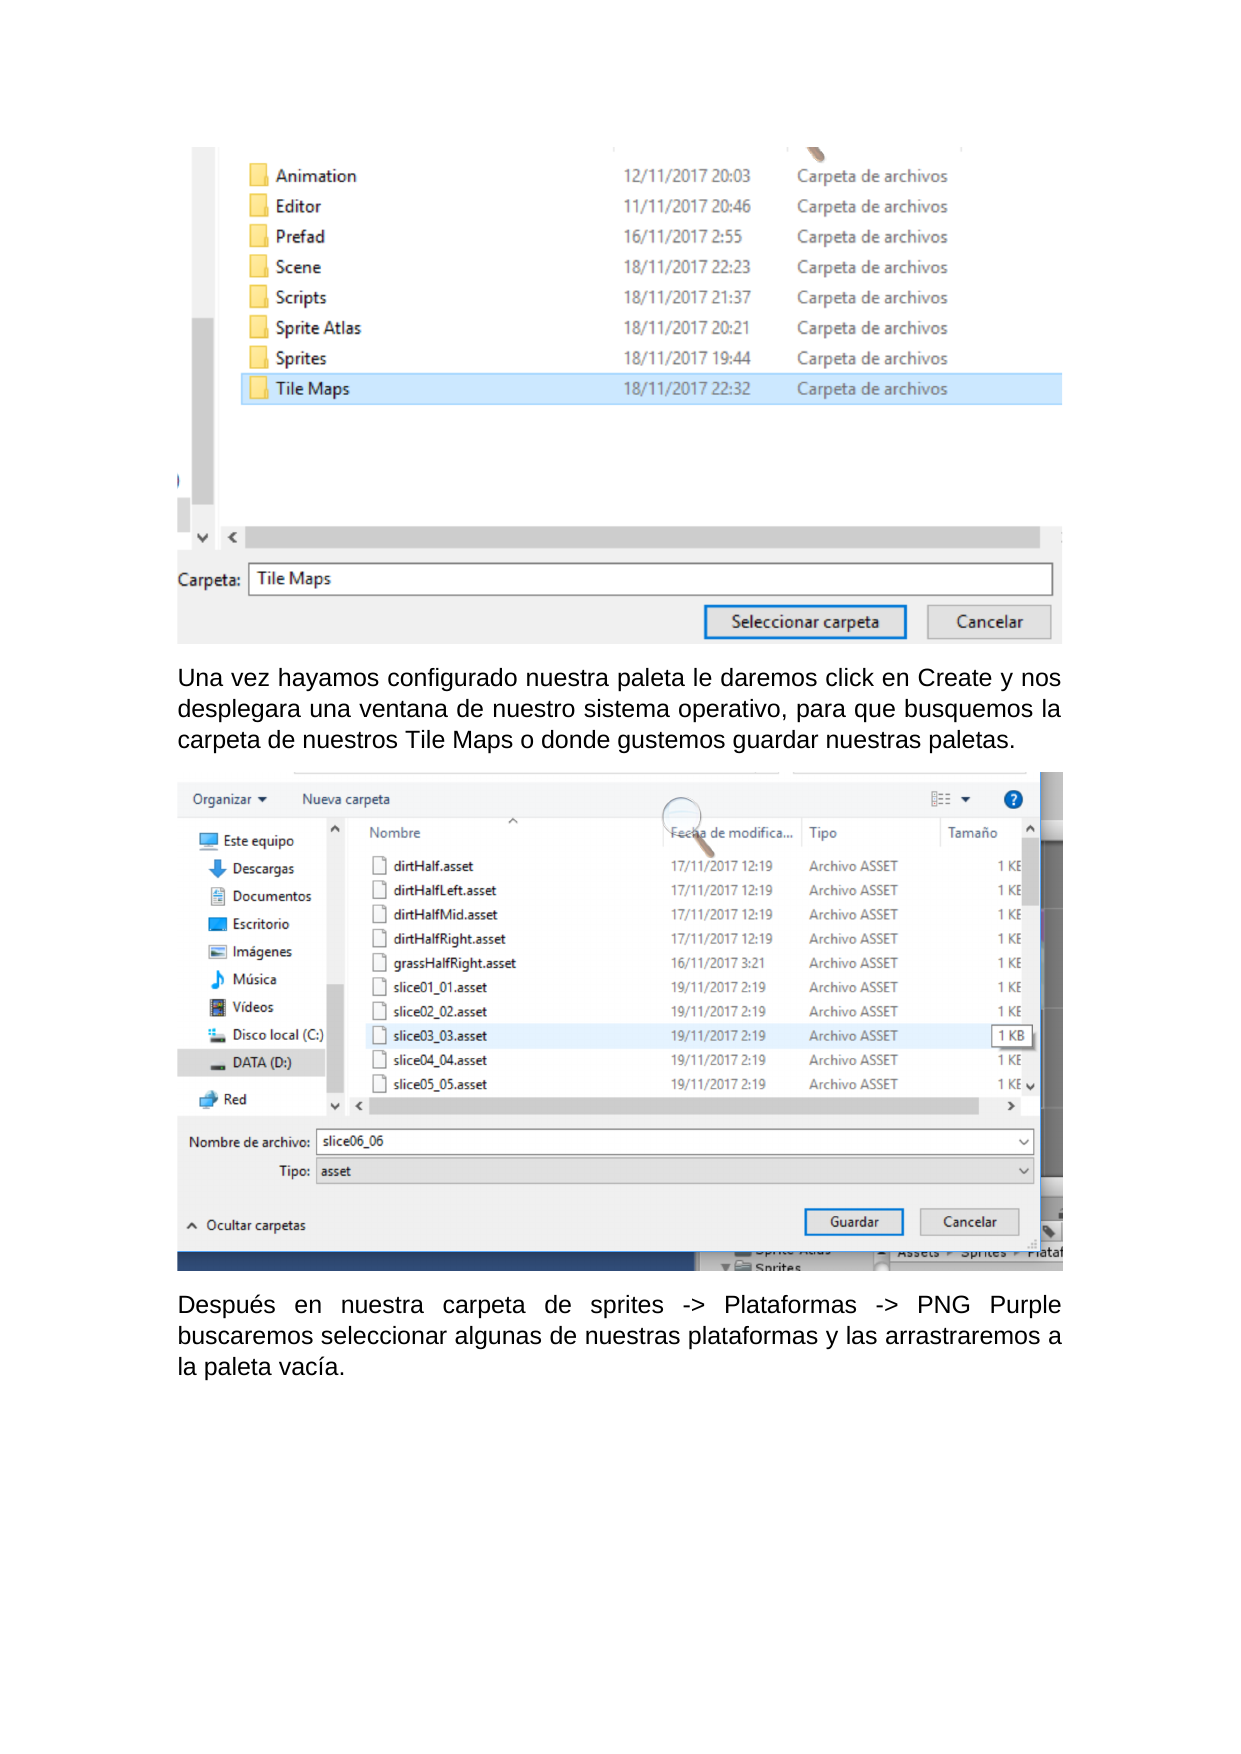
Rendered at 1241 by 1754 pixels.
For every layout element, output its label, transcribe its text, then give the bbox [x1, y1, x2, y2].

picture [177, 147, 1063, 644]
picture [177, 772, 1063, 1271]
text Después en nuestra carpeta de sprites -> Plataformas -> PNG Purple buscaremos seleccionar algunas de nuestras plataformas y las arrastraremos a la paleta vacía. [177, 1290, 1063, 1381]
text Una vez hayamos configurado nuestra paleta le daremos click en Create y nos desplegara una ventana de nuestro sistema operativo, para que busquemos la carpeta de nuestros Tile Maps o donde gustemos guardar nuestras paletas. [177, 663, 1063, 753]
